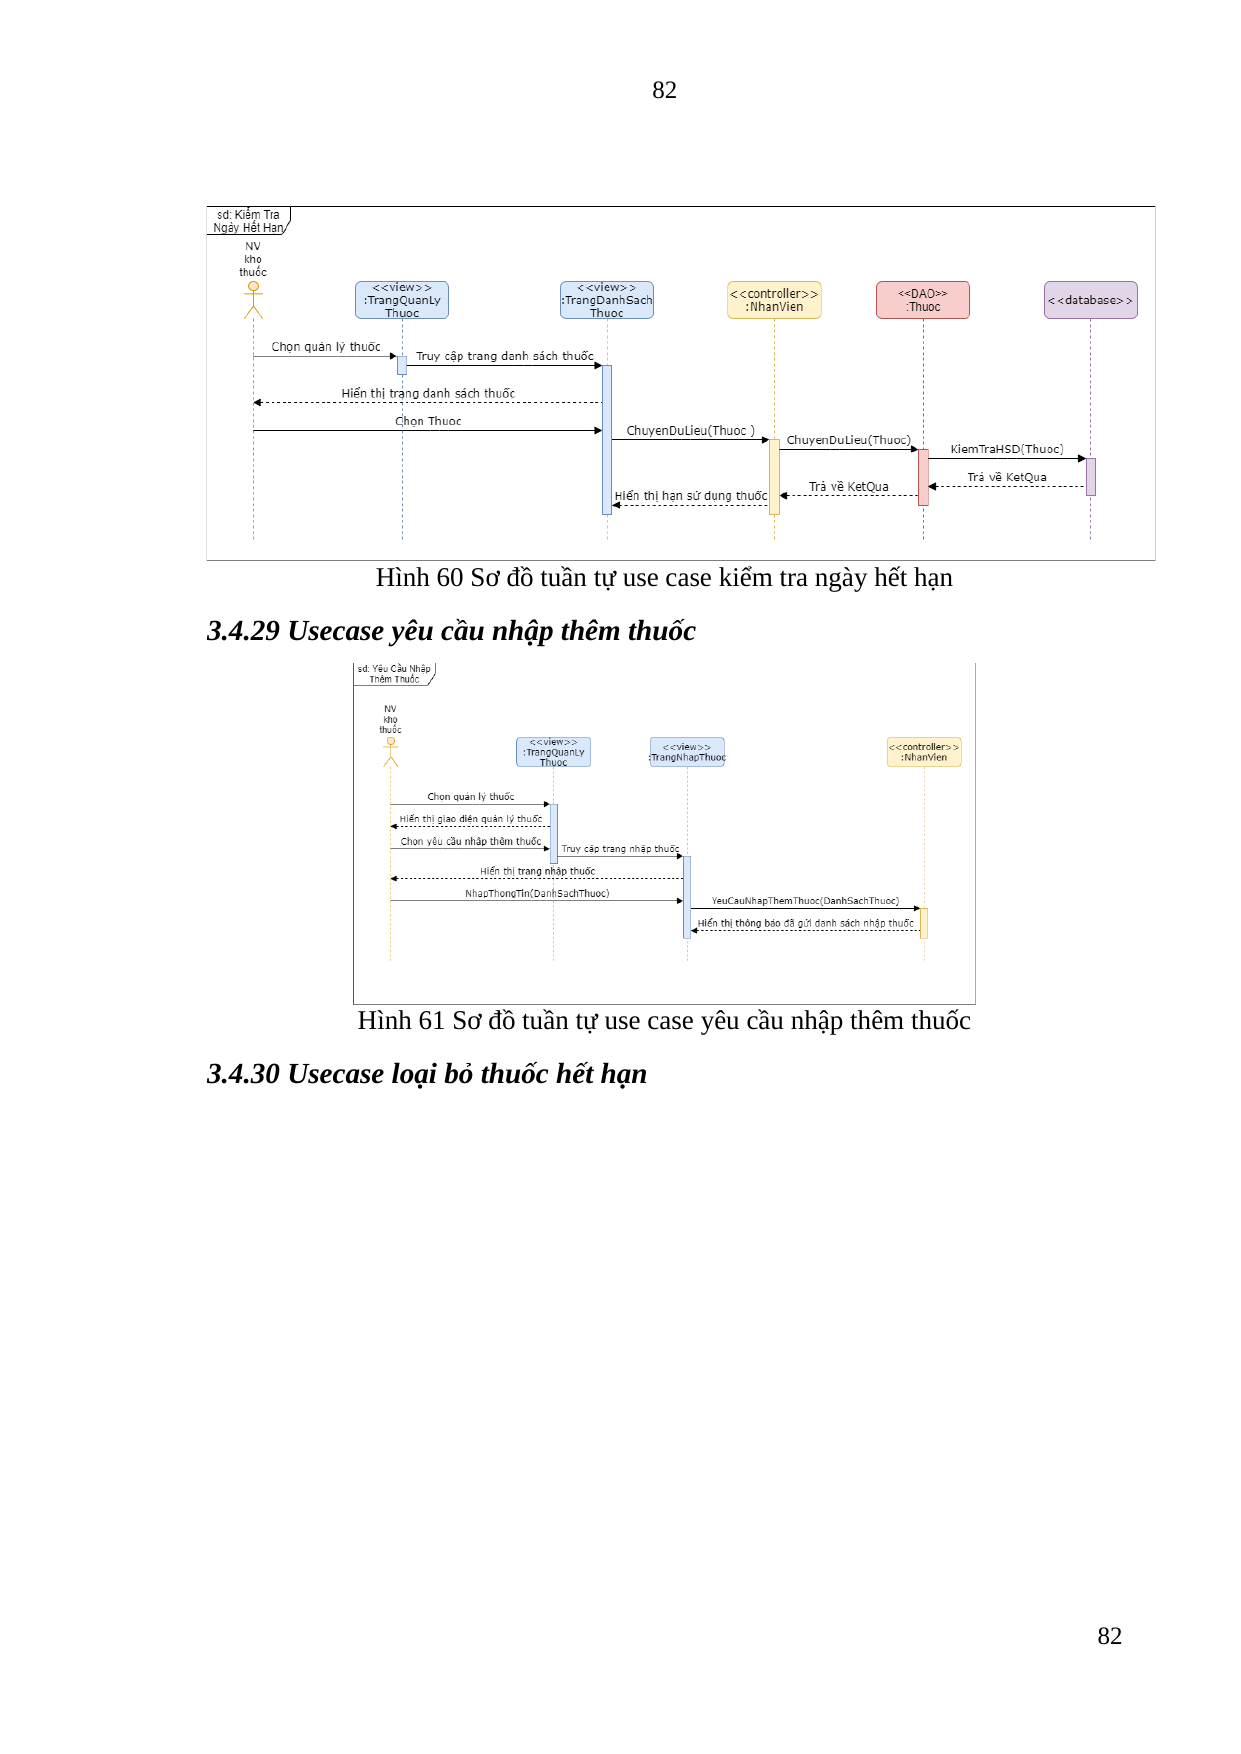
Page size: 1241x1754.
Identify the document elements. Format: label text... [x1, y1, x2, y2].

picture [206, 206, 1156, 561]
text 3.4.29 Usecase yêu cầu nhập thêm thuốc [207, 613, 1132, 646]
picture [353, 663, 976, 1005]
text 3.4.30 Usecase loại bỏ thuốc hết hạn [207, 1056, 1132, 1090]
